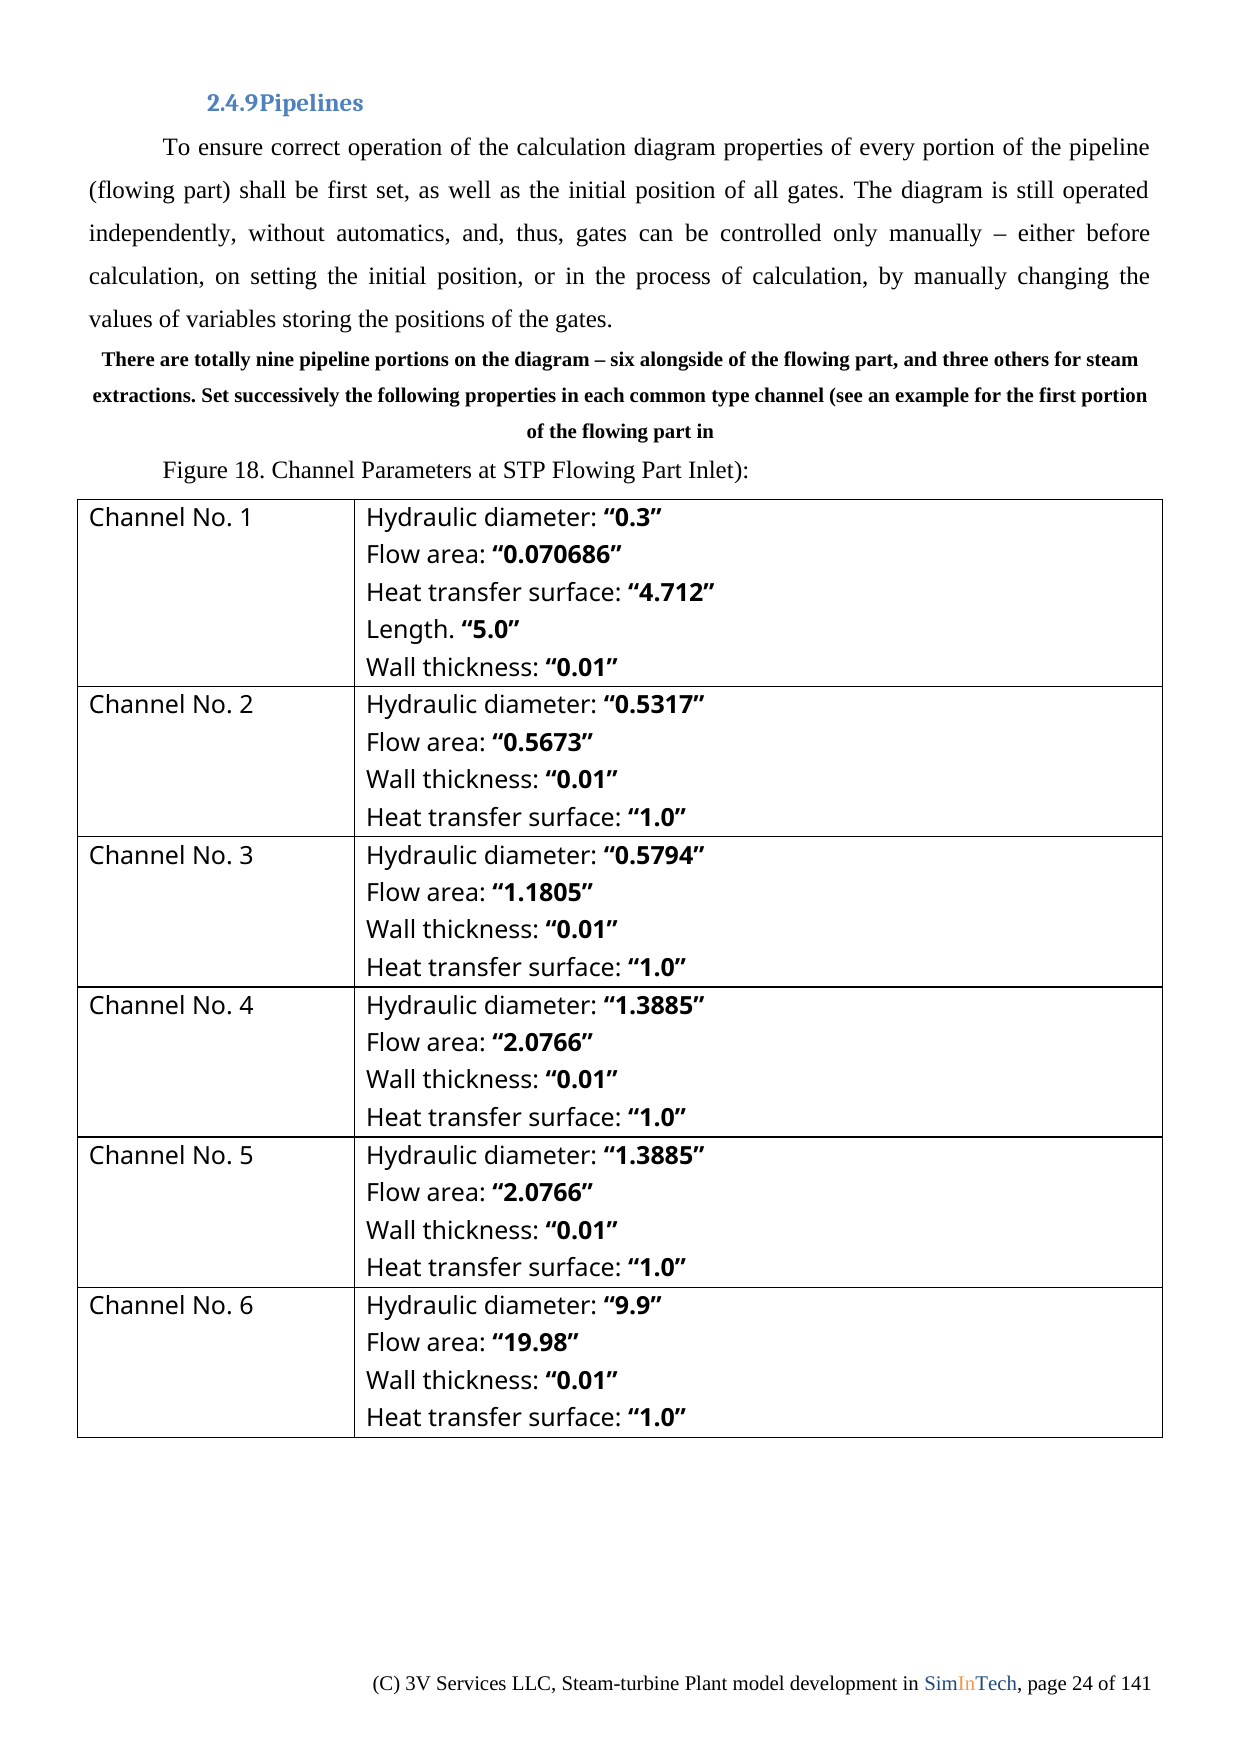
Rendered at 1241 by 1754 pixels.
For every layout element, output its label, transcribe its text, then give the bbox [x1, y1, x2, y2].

table_header Hydraulic diameter: “0.3” Flow area: “0.070686” Heat transfer surface: “4.712” Length. “5.0” Wall thickness: “0.01” [355, 500, 1162, 686]
table_cell Hydraulic diameter: “0.5317” Flow area: “0.5673” Wall thickness: “0.01” Heat transfer surface: “1.0” [355, 687, 1162, 836]
text To ensure correct operation of the calculation diagram properties of every portion of the pipeline (flowing part) shall be first set, as well as the initial position of all gates. The diagram is still operated independently, without automatics, and, thus, gates can be controlled only manually – either before calculation, on setting the initial position, or in the process of calculation, by manually changing the values of variables storing the positions of the gates. [89, 132, 1152, 333]
table_cell Hydraulic diameter: “1.3885” Flow area: “2.0766” Wall thickness: “0.01” Heat transfer surface: “1.0” [355, 988, 1162, 1136]
table_cell Channel No. 6 [78, 1288, 354, 1437]
table_cell Hydraulic diameter: “0.5794” Flow area: “1.1805” Wall thickness: “0.01” Heat transfer surface: “1.0” [355, 837, 1162, 986]
table_cell Channel No. 5 [78, 1138, 354, 1287]
table_cell Channel No. 3 [78, 837, 354, 986]
table_cell Channel No. 4 [78, 988, 354, 1136]
table_cell Hydraulic diameter: “9.9” Flow area: “19.98” Wall thickness: “0.01” Heat transfer surface: “1.0” [355, 1288, 1162, 1437]
text There are totally nine pipeline portions on the diagram – six alongside of the flowing part, and three others for steam extractions. Set successively the following properties in each common type channel (see an example for the first portion of the flowing part in Figure 21. Channel Parameters at STP Flowing Part Inlet [89, 347, 1152, 443]
table_header Channel No. 1 [78, 500, 354, 686]
subtitle Pipelines [207, 89, 1152, 117]
table_cell Hydraulic diameter: “1.3885” Flow area: “2.0766” Wall thickness: “0.01” Heat transfer surface: “1.0” [355, 1138, 1162, 1287]
table_cell Channel No. 2 [78, 687, 354, 836]
